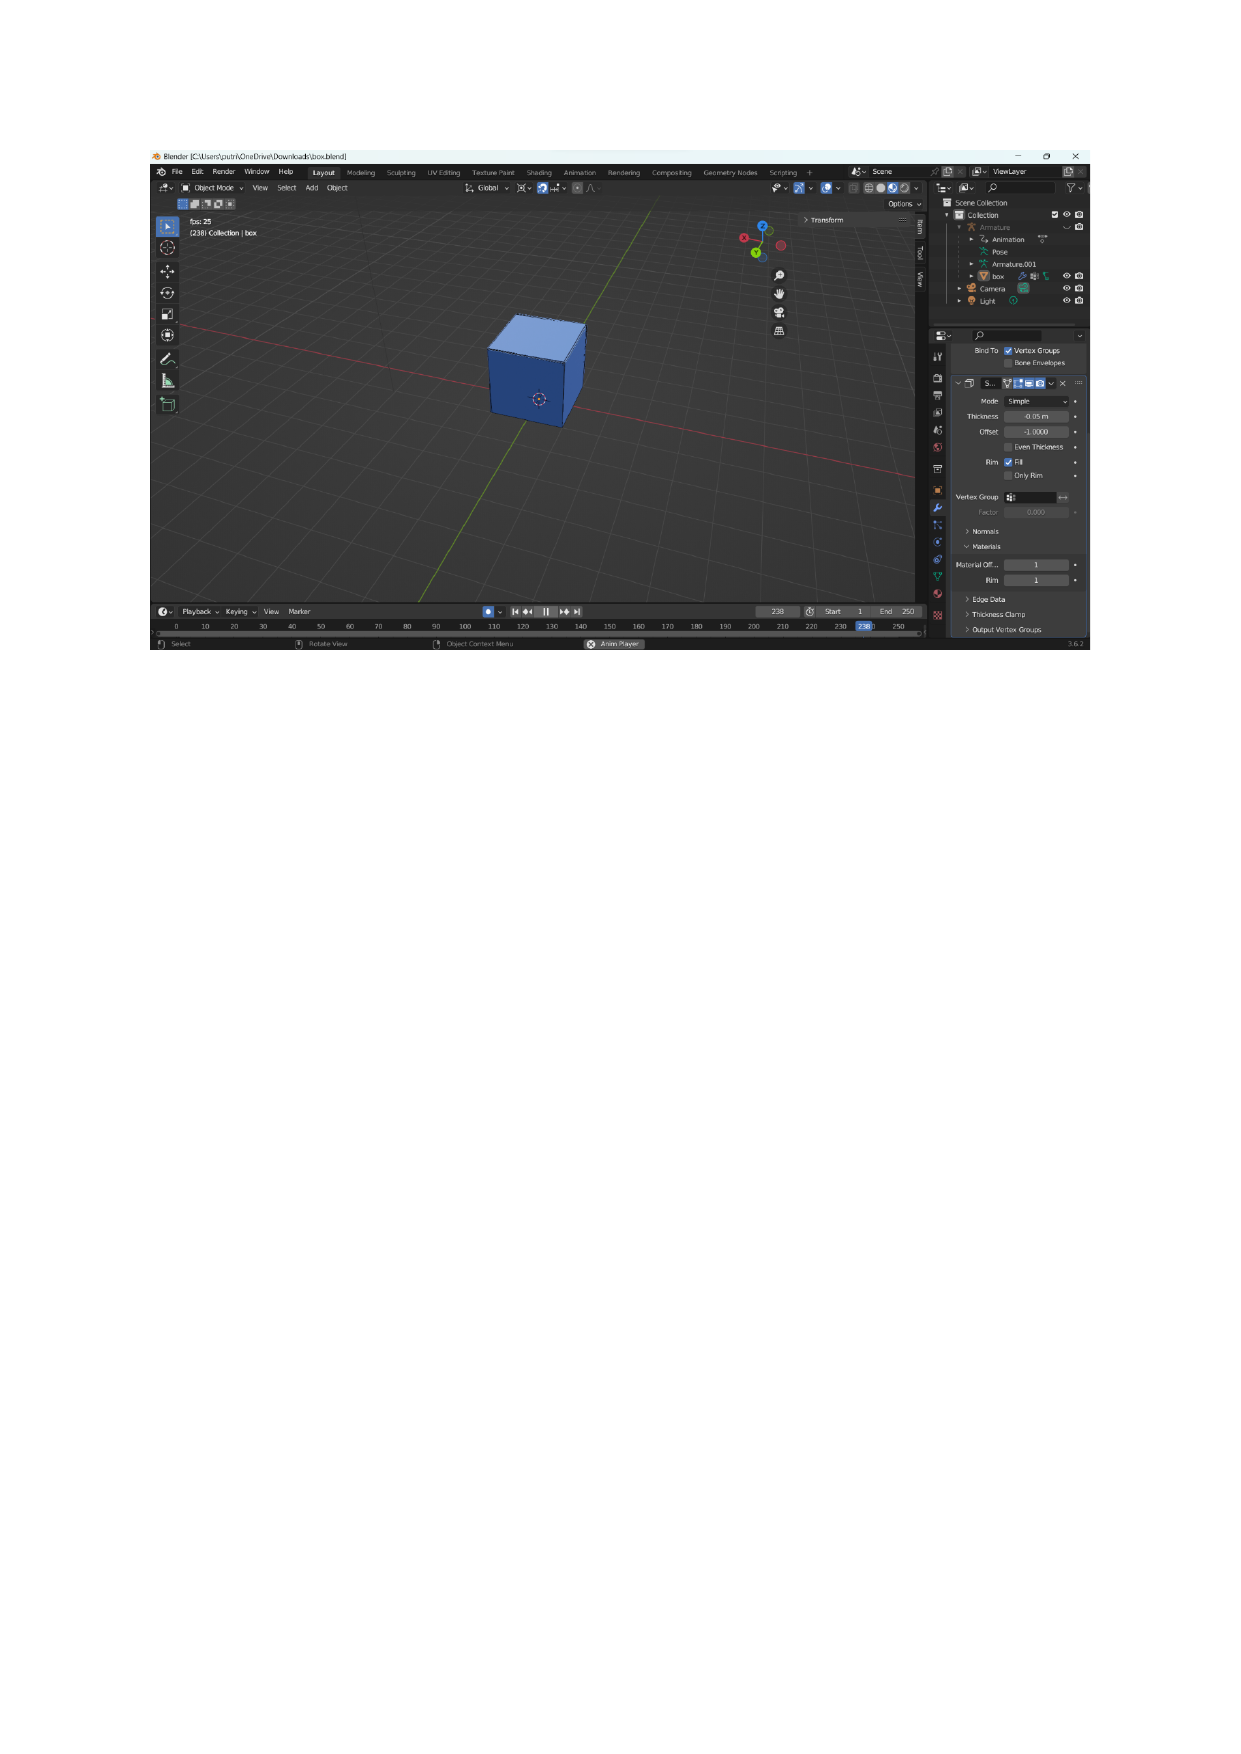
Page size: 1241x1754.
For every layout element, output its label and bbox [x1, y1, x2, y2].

picture [150, 150, 1091, 650]
